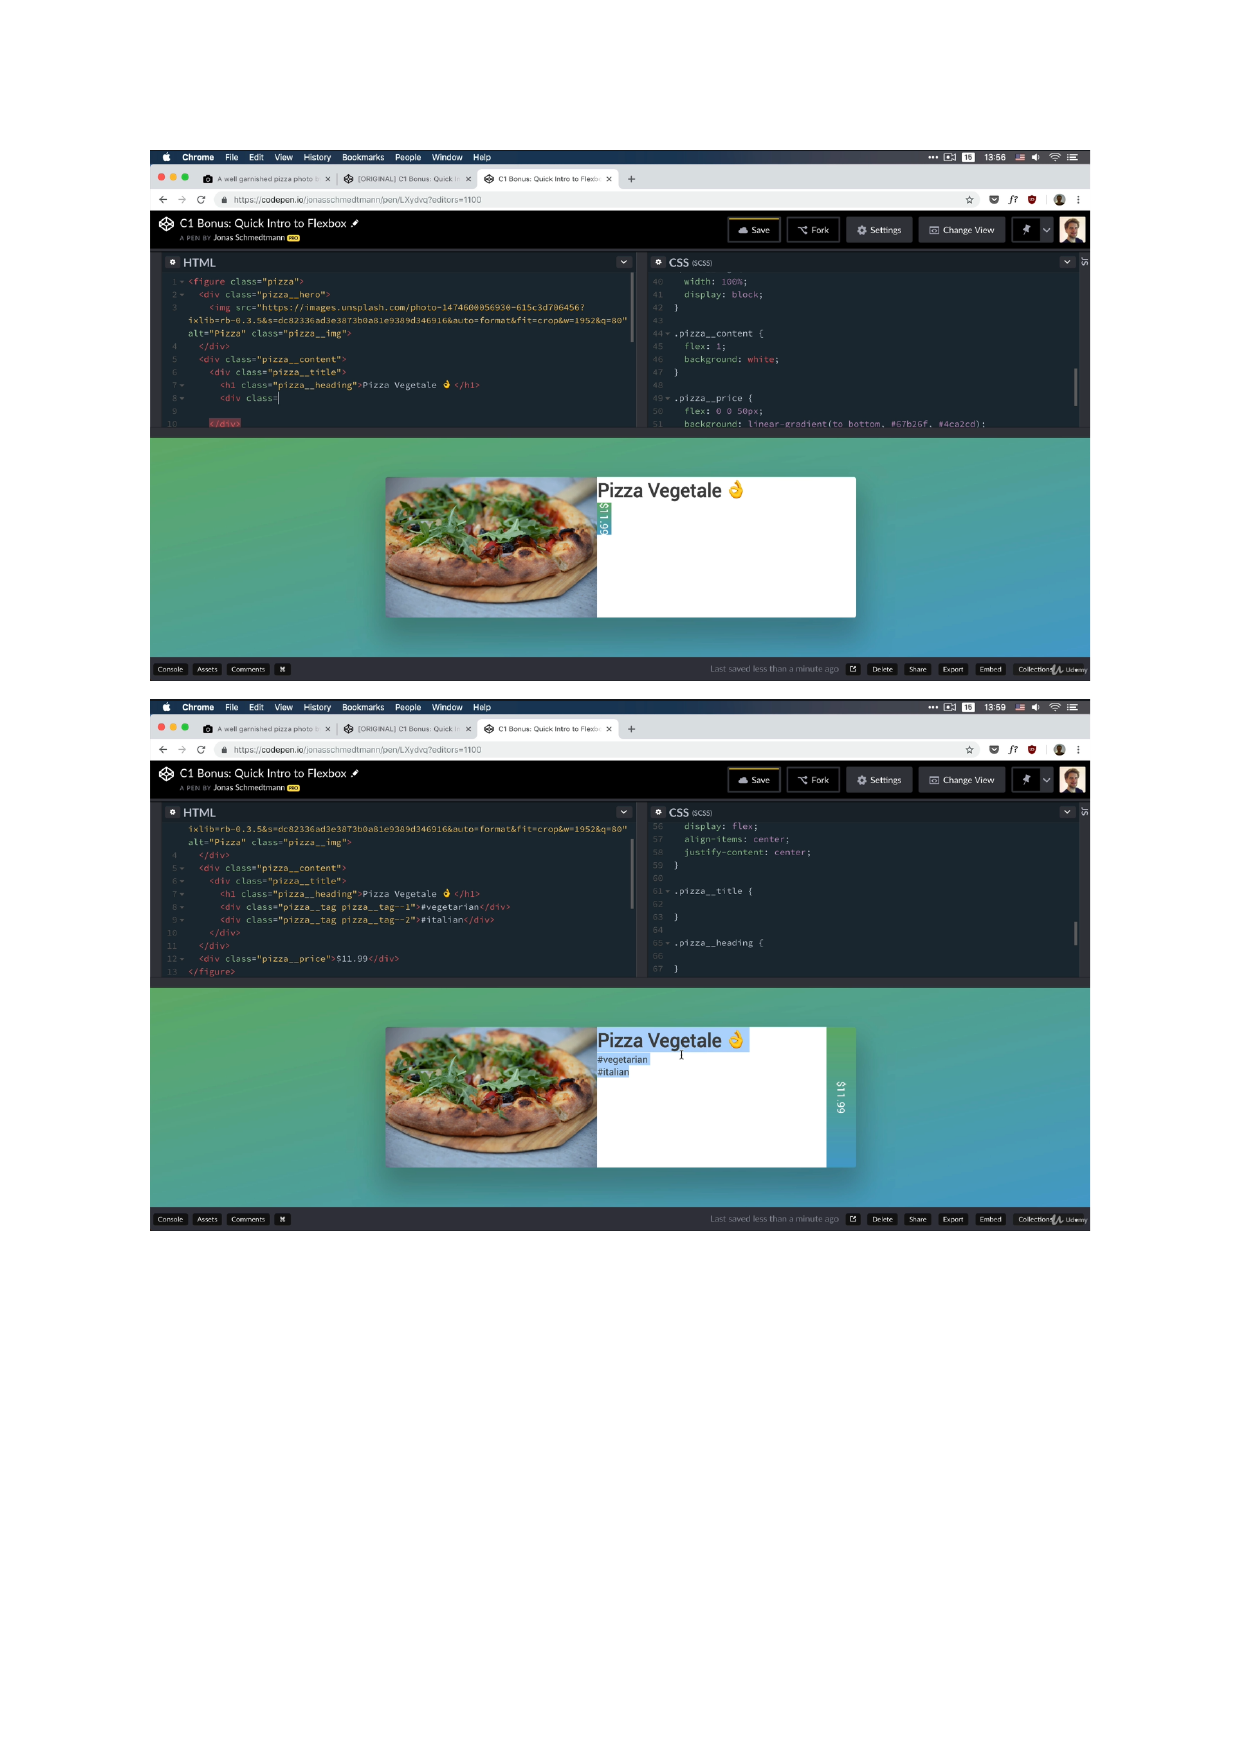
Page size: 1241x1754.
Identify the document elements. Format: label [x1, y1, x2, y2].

picture [150, 699, 1091, 1231]
picture [150, 150, 1091, 681]
